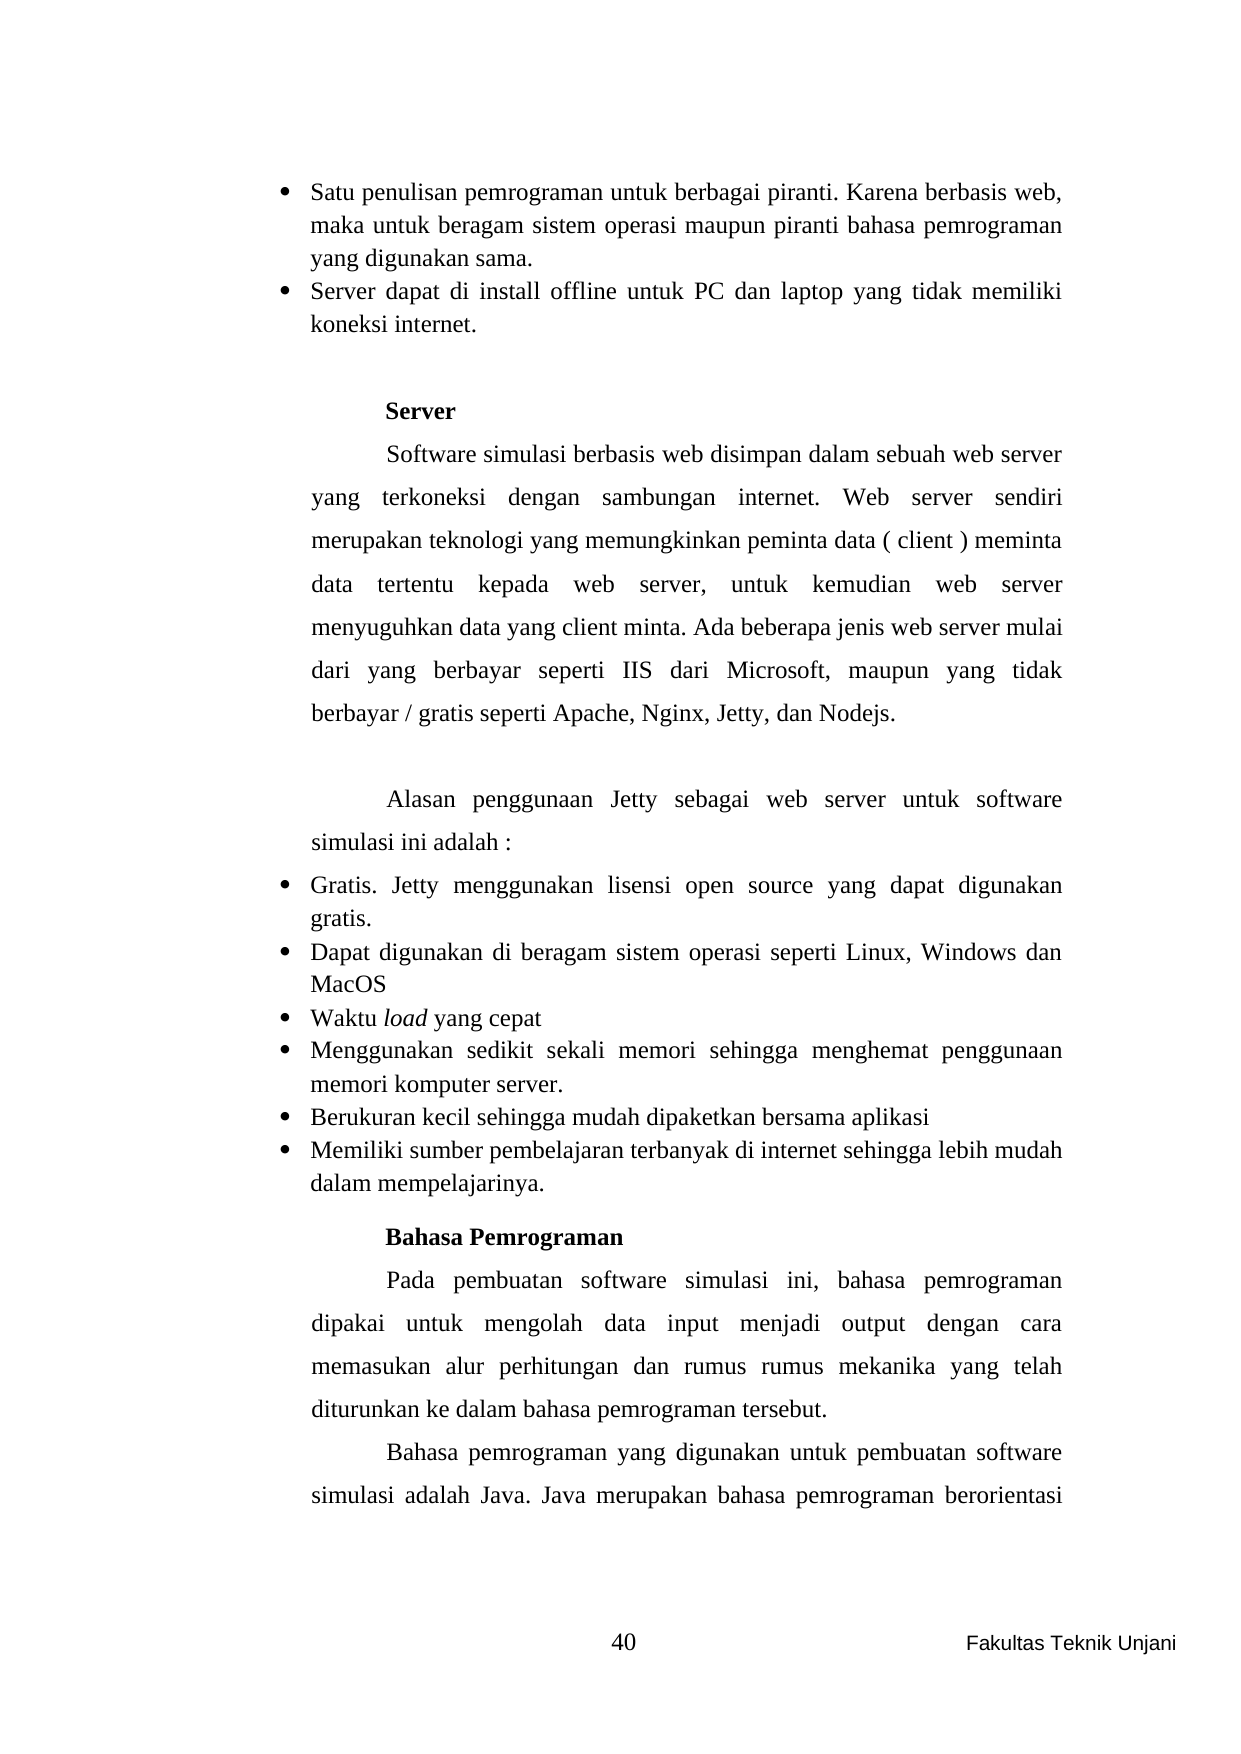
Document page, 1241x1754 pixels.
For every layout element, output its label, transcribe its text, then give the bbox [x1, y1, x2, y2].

list Memiliki sumber pembelajaran terbanyak di internet sehingga lebih mudah dalam mempelajarinya. [281, 1135, 1063, 1196]
text Pada pembuatan software simulasi ini, bahasa pemrograman dipakai untuk mengolah data input menjadi output dengan cara memasukan alur perhitungan dan rumus rumus mekanika yang telah diturunkan ke dalam bahasa pemrograman tersebut. [311, 1265, 1063, 1423]
text Alasan penggunaan Jetty sebagai web server untuk software simulasi ini adalah : [311, 784, 1063, 856]
text Software simulasi berbasis web disimpan dalam sebuah web server yang terkoneksi dengan sambungan internet. Web server sendiri merupakan teknologi yang memungkinkan peminta data ( client ) meminta data tertentu kepada web server, untuk kemudian web server menyuguhkan data yang client minta. Ada beberapa jenis web server mulai dari yang berbayar seperti IIS dari Microsoft, maupun yang tidak berbayar / gratis seperti Apache, Nginx, Jetty, dan Nodejs. [311, 439, 1063, 727]
list Gratis. Jetty menggunakan lisensi open source yang dapat digunakan gratis. [281, 871, 1063, 932]
list Berukuran kecil sehingga mudah dipaketkan bersama aplikasi [281, 1102, 1063, 1130]
list Dapat digunakan di beragam sistem operasi seperti Linux, Windows dan MacOS [281, 937, 1063, 998]
list Waktu load yang cepat [281, 1003, 1063, 1031]
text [311, 1437, 1063, 1509]
list Satu penulisan pemrograman untuk berbagai piranti. Karena berbasis web, maka untuk beragam sistem operasi maupun piranti bahasa pemrograman yang digunakan sama. [281, 177, 1063, 272]
text Server [311, 396, 1063, 425]
list Menggunakan sedikit sekali memori sehingga menghemat penggunaan memori komputer server. [281, 1036, 1063, 1097]
list Server dapat di install offline untuk PC dan laptop yang tidak memiliki koneksi internet. [281, 276, 1063, 338]
text Bahasa Pemrograman [311, 1222, 1063, 1250]
